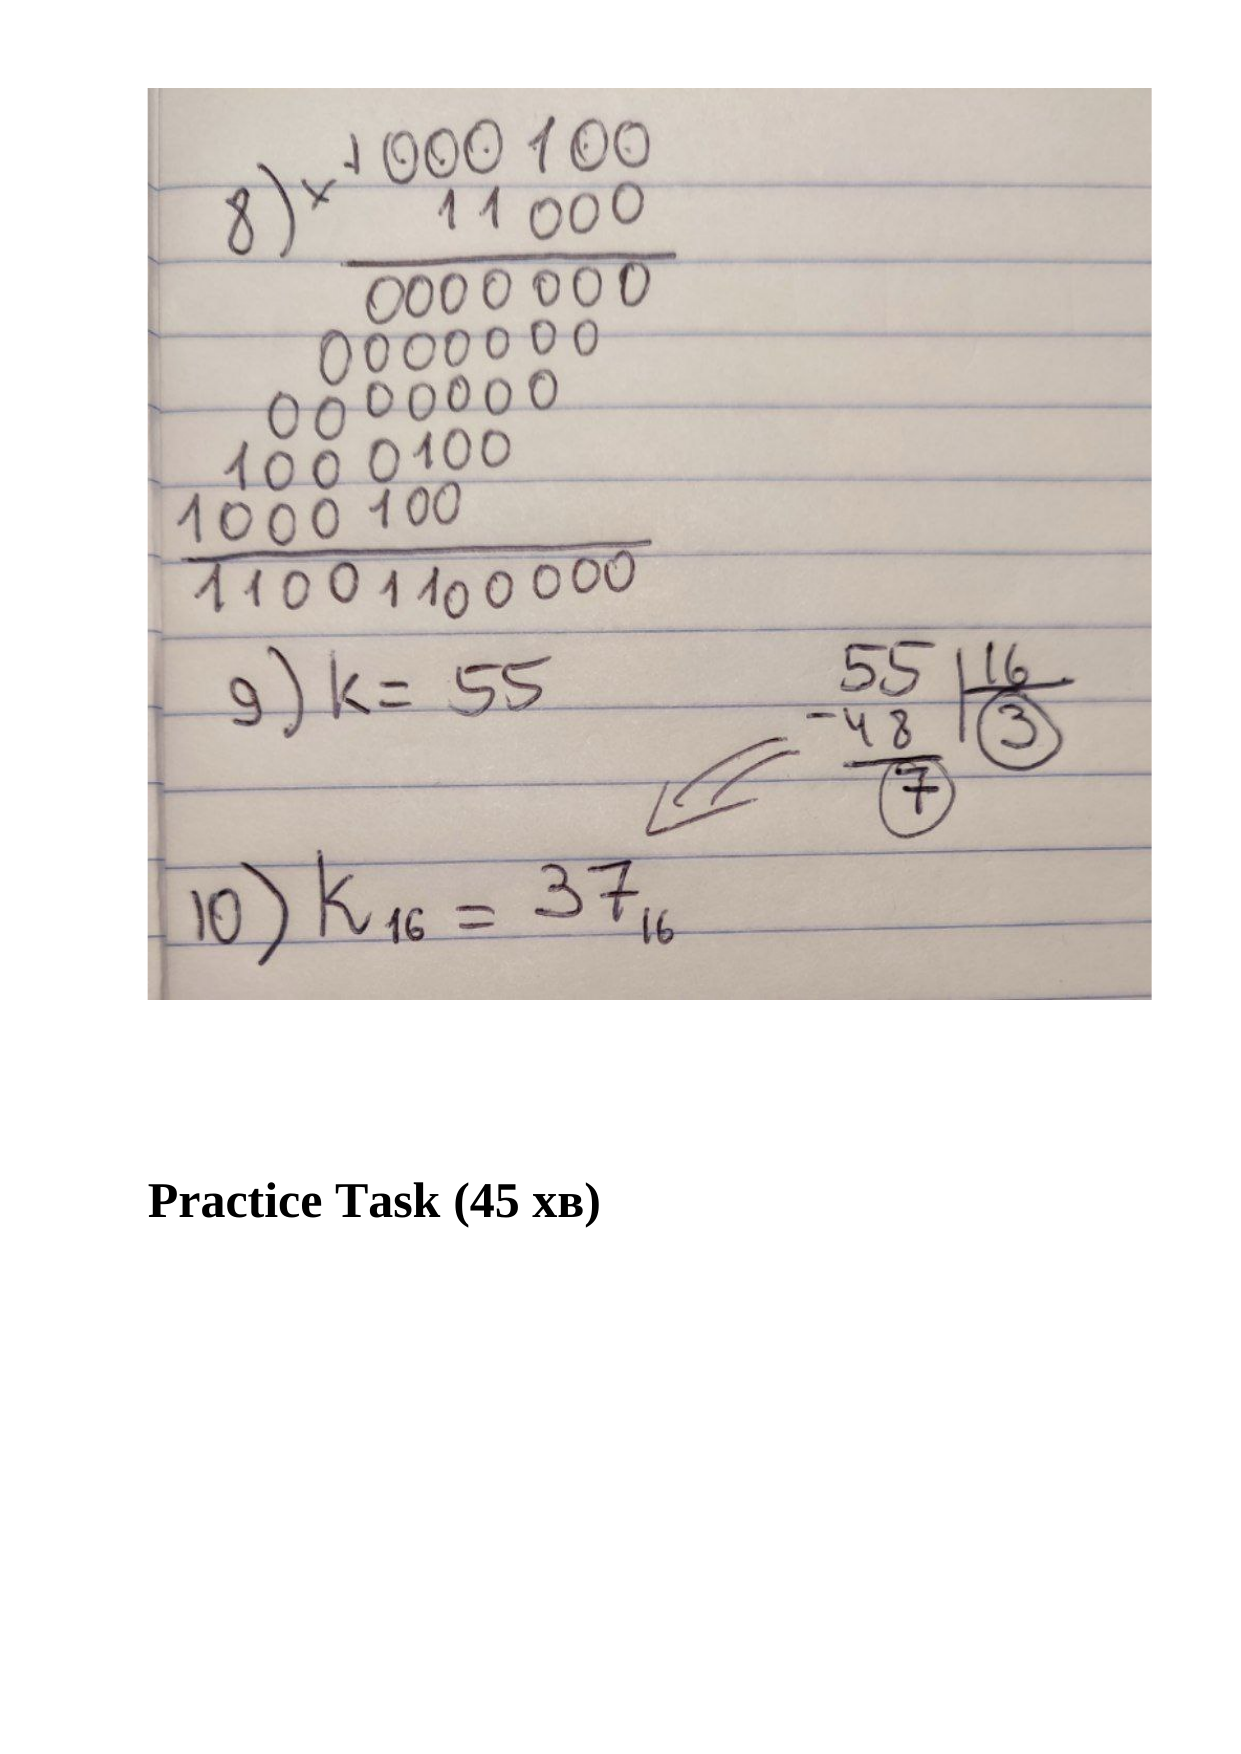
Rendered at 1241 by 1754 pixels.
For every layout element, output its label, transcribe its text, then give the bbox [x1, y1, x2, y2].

picture [147, 88, 1152, 1000]
text Practice Task (45 хв) [148, 1171, 1152, 1228]
